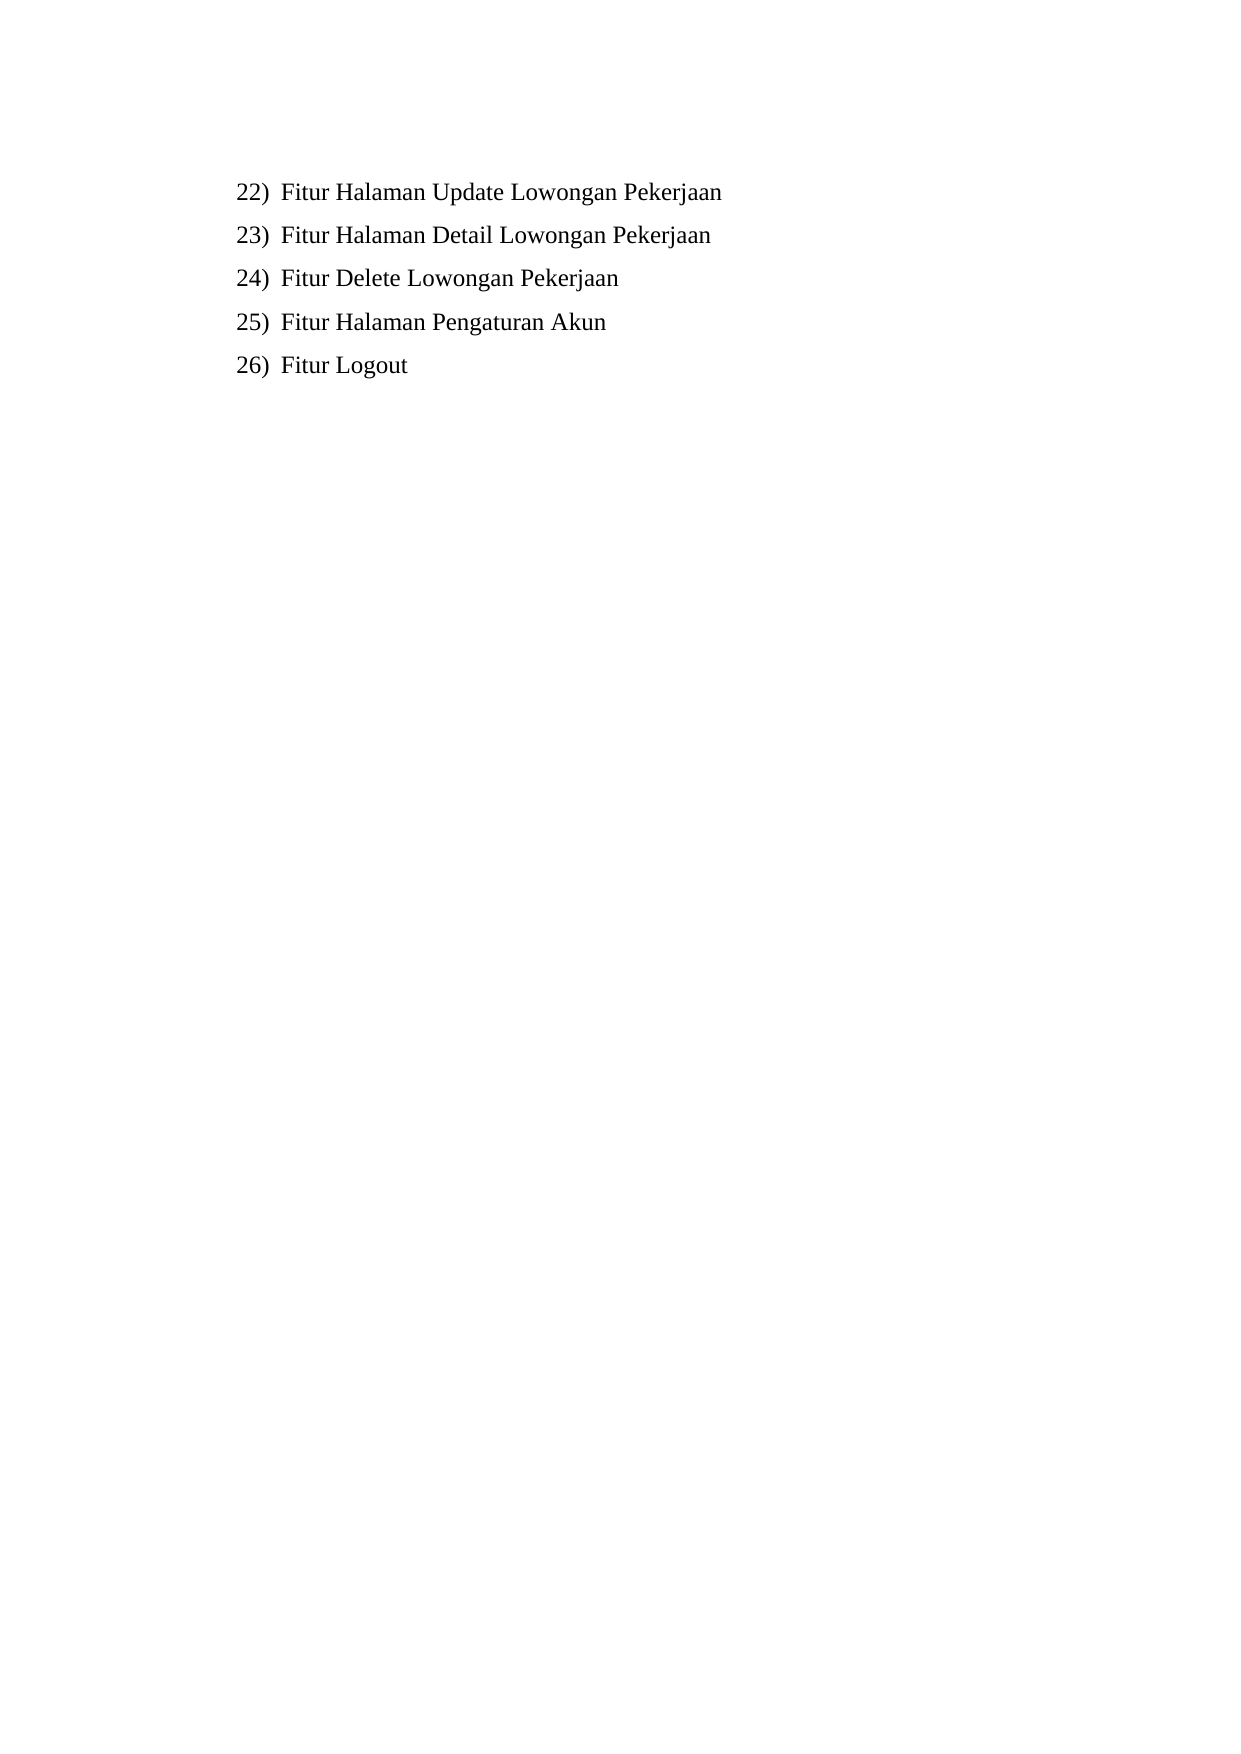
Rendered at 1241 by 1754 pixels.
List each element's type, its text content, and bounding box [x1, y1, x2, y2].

list Fitur Halaman Pengaturan Akun [236, 307, 1063, 335]
list Fitur Halaman Detail Lowongan Pekerjaan [236, 220, 1063, 249]
list Fitur Delete Lowongan Pekerjaan [236, 263, 1063, 292]
list Fitur Logout [236, 350, 1063, 378]
list Fitur Halaman Update Lowongan Pekerjaan [236, 177, 1063, 206]
